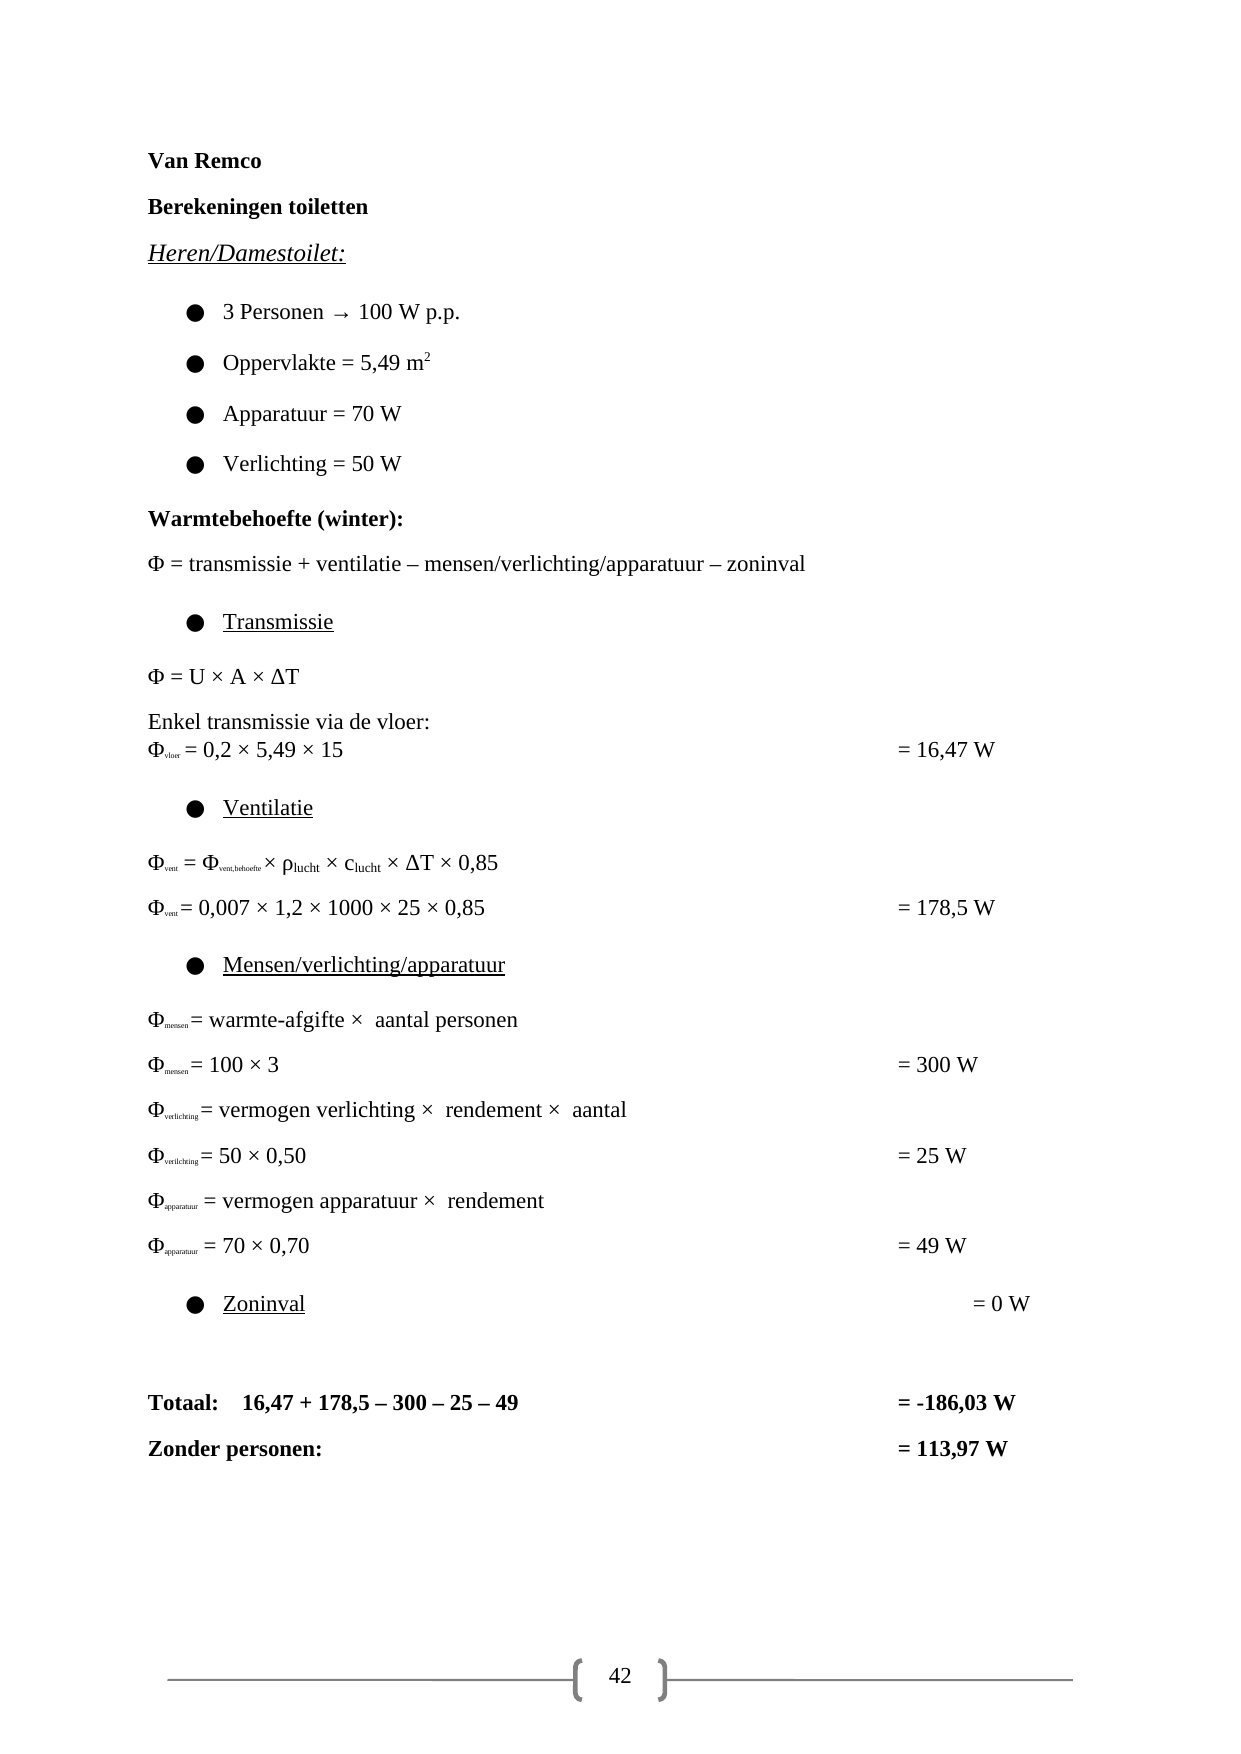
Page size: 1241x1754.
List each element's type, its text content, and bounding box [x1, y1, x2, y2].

list 3 Personen → 100 W p.p. [185, 286, 1093, 332]
text Φverlichting = vermogen verlichting × rendement × aantal [148, 1097, 1093, 1123]
text Φvent = 0,007 × 1,2 × 1000 × 25 × 0,85 = 178,5 W [148, 894, 1093, 920]
text Φmensen = warmte-afgifte × aantal personen [148, 1006, 1093, 1033]
text Φapparatuur = vermogen apparatuur × rendement [148, 1187, 1093, 1213]
text Φverilchting = 50 × 0,50 = 25 W [148, 1142, 1093, 1168]
text Φmensen = 100 × 3 = 300 W [148, 1051, 1093, 1078]
text Φvent = Φvent,behoefte × ρlucht × clucht × ΔT × 0,85 [148, 849, 1093, 875]
text Berekeningen toiletten [148, 193, 1093, 219]
list Mensen/verlichting/apparatuur [185, 939, 1093, 986]
text Φ = transmissie + ventilatie – mensen/verlichting/apparatuur – zoninval [148, 550, 1093, 577]
text Φapparatuur = 70 × 0,70 = 49 W [148, 1232, 1093, 1258]
text Zonder personen: = 113,97 W [148, 1434, 1093, 1489]
list Verlichting = 50 W [185, 438, 1093, 485]
text Totaal: 16,47 + 178,5 – 300 – 25 – 49 = -186,03 W [148, 1389, 1093, 1416]
list Ventilatie [185, 781, 1093, 828]
text Φ = U × A × ΔT [148, 663, 1093, 689]
text Enkel transmissie via de vloer: Φvloer = 0,2 × 5,49 × 15 = 16,47 W [148, 708, 1093, 763]
list Zoninval = 0 W [185, 1277, 1093, 1324]
list Transmissie [185, 595, 1093, 642]
list Apparatuur = 70 W [185, 387, 1093, 434]
text Van Remco [148, 148, 1093, 174]
list Oppervlakte = 5,49 m2 [185, 336, 1093, 383]
text Heren/Damestoilet: [148, 238, 1093, 267]
text Warmtebehoefte (winter): [148, 505, 1093, 531]
